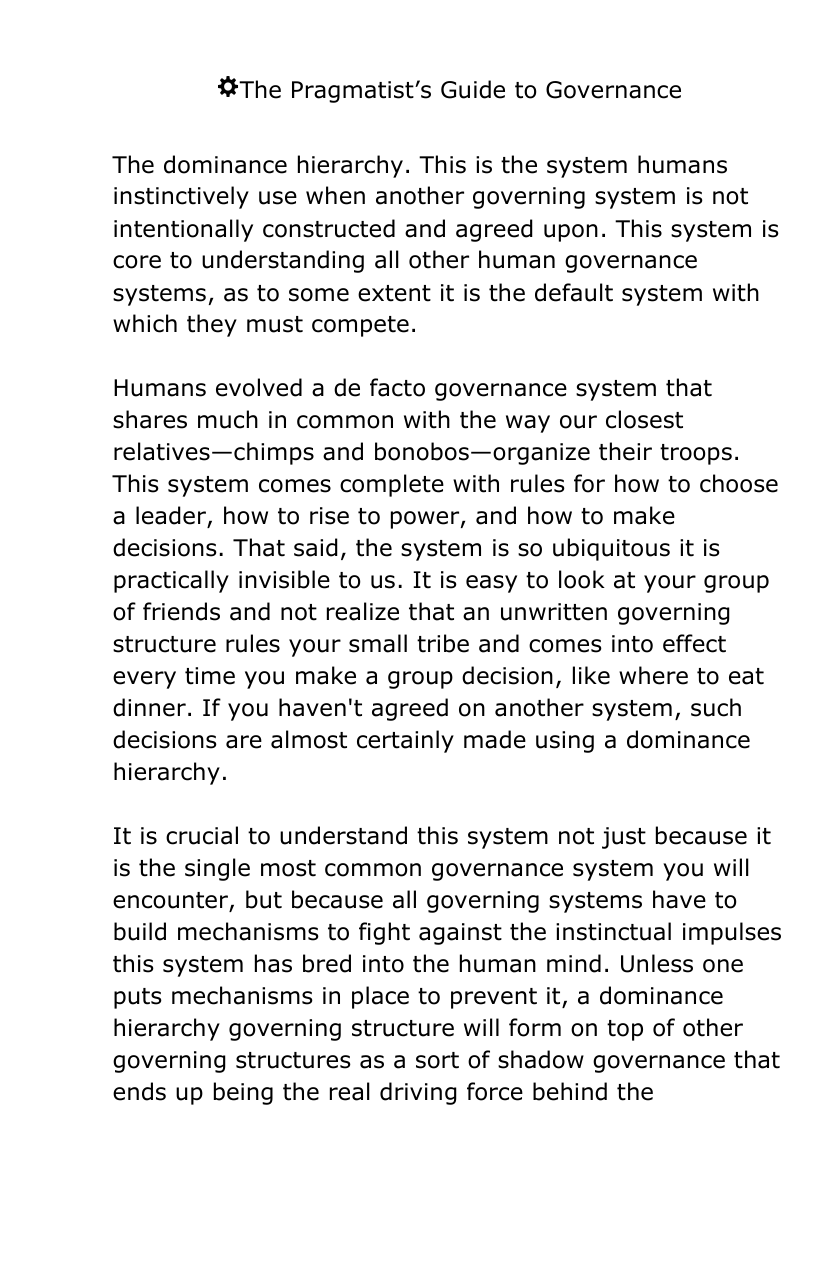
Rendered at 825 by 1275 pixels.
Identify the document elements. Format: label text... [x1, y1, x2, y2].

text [112, 150, 787, 338]
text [112, 822, 787, 1105]
picture [217, 75, 239, 98]
text Humans evolved a de facto governance system that shares much in common with the way our closest relatives—chimps and bonobos—organize their troops. This system comes complete with rules for how to choose a leader, how to rise to power, and how to make decisions. That said, the system is so ubiquitous it is practically invisible to us. It is easy to look at your group of friends and not realize that an unwritten governing structure rules your small tribe and comes into effect every time you make a group decision, like where to eat dinner. If you haven't agreed on another system, such decisions are almost certainly made using a dominance hierarchy. [112, 374, 787, 785]
